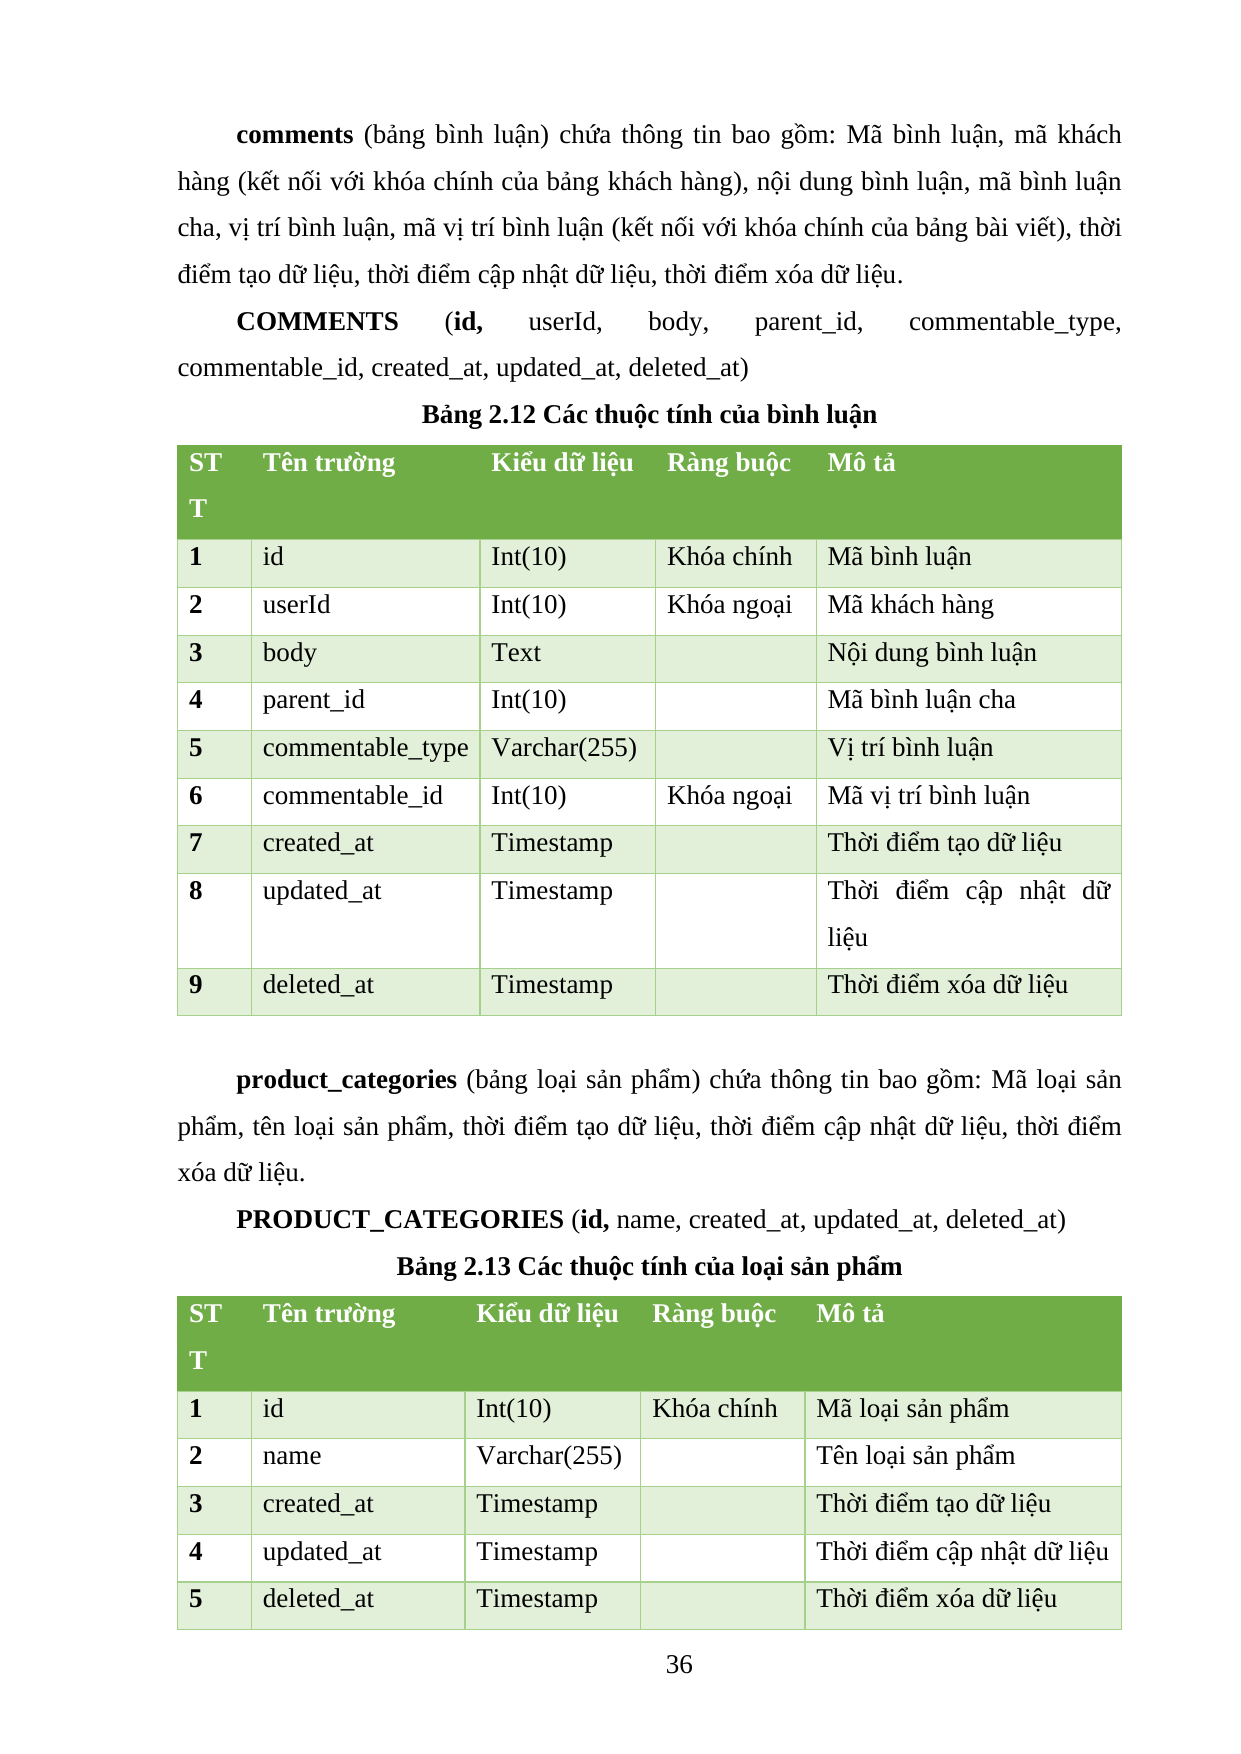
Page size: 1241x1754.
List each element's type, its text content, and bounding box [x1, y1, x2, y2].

table_cell [641, 1439, 804, 1486]
table_cell 9 [178, 969, 251, 1015]
text product_categories (bảng loại sản phẩm) chứa thông tin bao gồm: Mã loại sản phẩm, tên loại sản phẩm, thời điểm tạo dữ liệu, thời điểm cập nhật dữ liệu, thời điểm xóa dữ liệu. [177, 1063, 1122, 1187]
table_cell Thời điểm tạo dữ liệu [806, 1487, 1121, 1534]
table_cell 8 [178, 874, 251, 967]
table_cell Timestamp [466, 1583, 640, 1629]
table_cell Khóa chính [641, 1392, 804, 1438]
table_cell Int(10) [481, 779, 655, 825]
table_header Mô tả [806, 1297, 1121, 1391]
table_cell 5 [178, 731, 251, 778]
table_cell 1 [178, 540, 251, 587]
table_cell Mã bình luận cha [817, 683, 1121, 730]
table_header Tên trường [252, 446, 479, 539]
table_cell 4 [178, 1535, 251, 1581]
table_cell Varchar(255) [481, 731, 655, 778]
table_cell parent_id [252, 683, 479, 730]
table_header Ràng buộc [641, 1297, 804, 1391]
table_cell 3 [178, 636, 251, 682]
table_cell 5 [178, 1583, 251, 1629]
table_cell id [252, 540, 479, 587]
table_cell Timestamp [466, 1487, 640, 1534]
table_cell deleted_at [252, 969, 479, 1015]
table_cell Tên loại sản phẩm [806, 1439, 1121, 1486]
table_cell created_at [252, 1487, 464, 1534]
table_header Kiểu dữ liệu [466, 1297, 640, 1391]
table_cell Int(10) [481, 588, 655, 634]
table_cell id [252, 1392, 464, 1438]
text comments (bảng bình luận) chứa thông tin bao gồm: Mã bình luận, mã khách hàng (kết nối với khóa chính của bảng khách hàng), nội dung bình luận, mã bình luận cha, vị trí bình luận, mã vị trí bình luận (kết nối với khóa chính của bảng bài viết), thời điểm tạo dữ liệu, thời điểm cập nhật dữ liệu, thời điểm xóa dữ liệu. [177, 118, 1122, 289]
table_cell [641, 1535, 804, 1581]
table_cell Thời điểm tạo dữ liệu [817, 826, 1121, 873]
table_cell created_at [252, 826, 479, 873]
table_cell [656, 636, 816, 682]
table_cell [641, 1583, 804, 1629]
table_cell commentable_id [252, 779, 479, 825]
table_cell commentable_type [252, 731, 479, 778]
text PRODUCT_CATEGORIES (id, name, created_at, updated_at, deleted_at) [177, 1203, 1122, 1234]
table_cell Text [481, 636, 655, 682]
table_header Tên trường [252, 1297, 464, 1391]
table_cell [656, 874, 816, 967]
table_cell Int(10) [466, 1392, 640, 1438]
table_cell [656, 731, 816, 778]
table_cell 1 [178, 1392, 251, 1438]
table_cell Thời điểm cập nhật dữ liệu [806, 1535, 1121, 1581]
table_cell [656, 826, 816, 873]
table_cell 2 [178, 588, 251, 634]
table_cell Timestamp [481, 874, 655, 967]
table_cell [656, 683, 816, 730]
table_cell Thời điểm cập nhật dữ liệu [817, 874, 1121, 967]
text Bảng 2.13 Các thuộc tính của loại sản phẩm [177, 1249, 1122, 1281]
table_cell body [252, 636, 479, 682]
table_cell Khóa chính [656, 540, 816, 587]
table_cell Int(10) [481, 540, 655, 587]
table_cell Varchar(255) [466, 1439, 640, 1486]
table_cell Mã loại sản phẩm [806, 1392, 1121, 1438]
table_header Mô tả [817, 446, 1121, 539]
table_cell 4 [178, 683, 251, 730]
table_cell Mã vị trí bình luận [817, 779, 1121, 825]
table_cell 2 [178, 1439, 251, 1486]
table_cell updated_at [252, 1535, 464, 1581]
table_cell Timestamp [481, 826, 655, 873]
table_cell 7 [178, 826, 251, 873]
table_cell Mã bình luận [817, 540, 1121, 587]
table_cell Thời điểm xóa dữ liệu [806, 1583, 1121, 1629]
table_cell name [252, 1439, 464, 1486]
table_cell Int(10) [481, 683, 655, 730]
table_header STT [178, 446, 251, 539]
table_cell Khóa ngoại [656, 588, 816, 634]
table_cell Nội dung bình luận [817, 636, 1121, 682]
table_cell 3 [178, 1487, 251, 1534]
text COMMENTS (id, userId, body, parent_id, commentable_type, commentable_id, created_at, updated_at, deleted_at) [177, 305, 1122, 383]
table_cell Khóa ngoại [656, 779, 816, 825]
table_header STT [178, 1297, 251, 1391]
table_cell [641, 1487, 804, 1534]
table_cell [656, 969, 816, 1015]
table_cell updated_at [252, 874, 479, 967]
text Bảng 2.12 Các thuộc tính của bình luận [177, 398, 1122, 429]
table_cell deleted_at [252, 1583, 464, 1629]
table_cell Timestamp [481, 969, 655, 1015]
table_header Ràng buộc [656, 446, 816, 539]
table_cell Vị trí bình luận [817, 731, 1121, 778]
table_cell Thời điểm xóa dữ liệu [817, 969, 1121, 1015]
table_cell Mã khách hàng [817, 588, 1121, 634]
table_cell userId [252, 588, 479, 634]
table_cell Timestamp [466, 1535, 640, 1581]
table_header Kiểu dữ liệu [481, 446, 655, 539]
table_cell 6 [178, 779, 251, 825]
